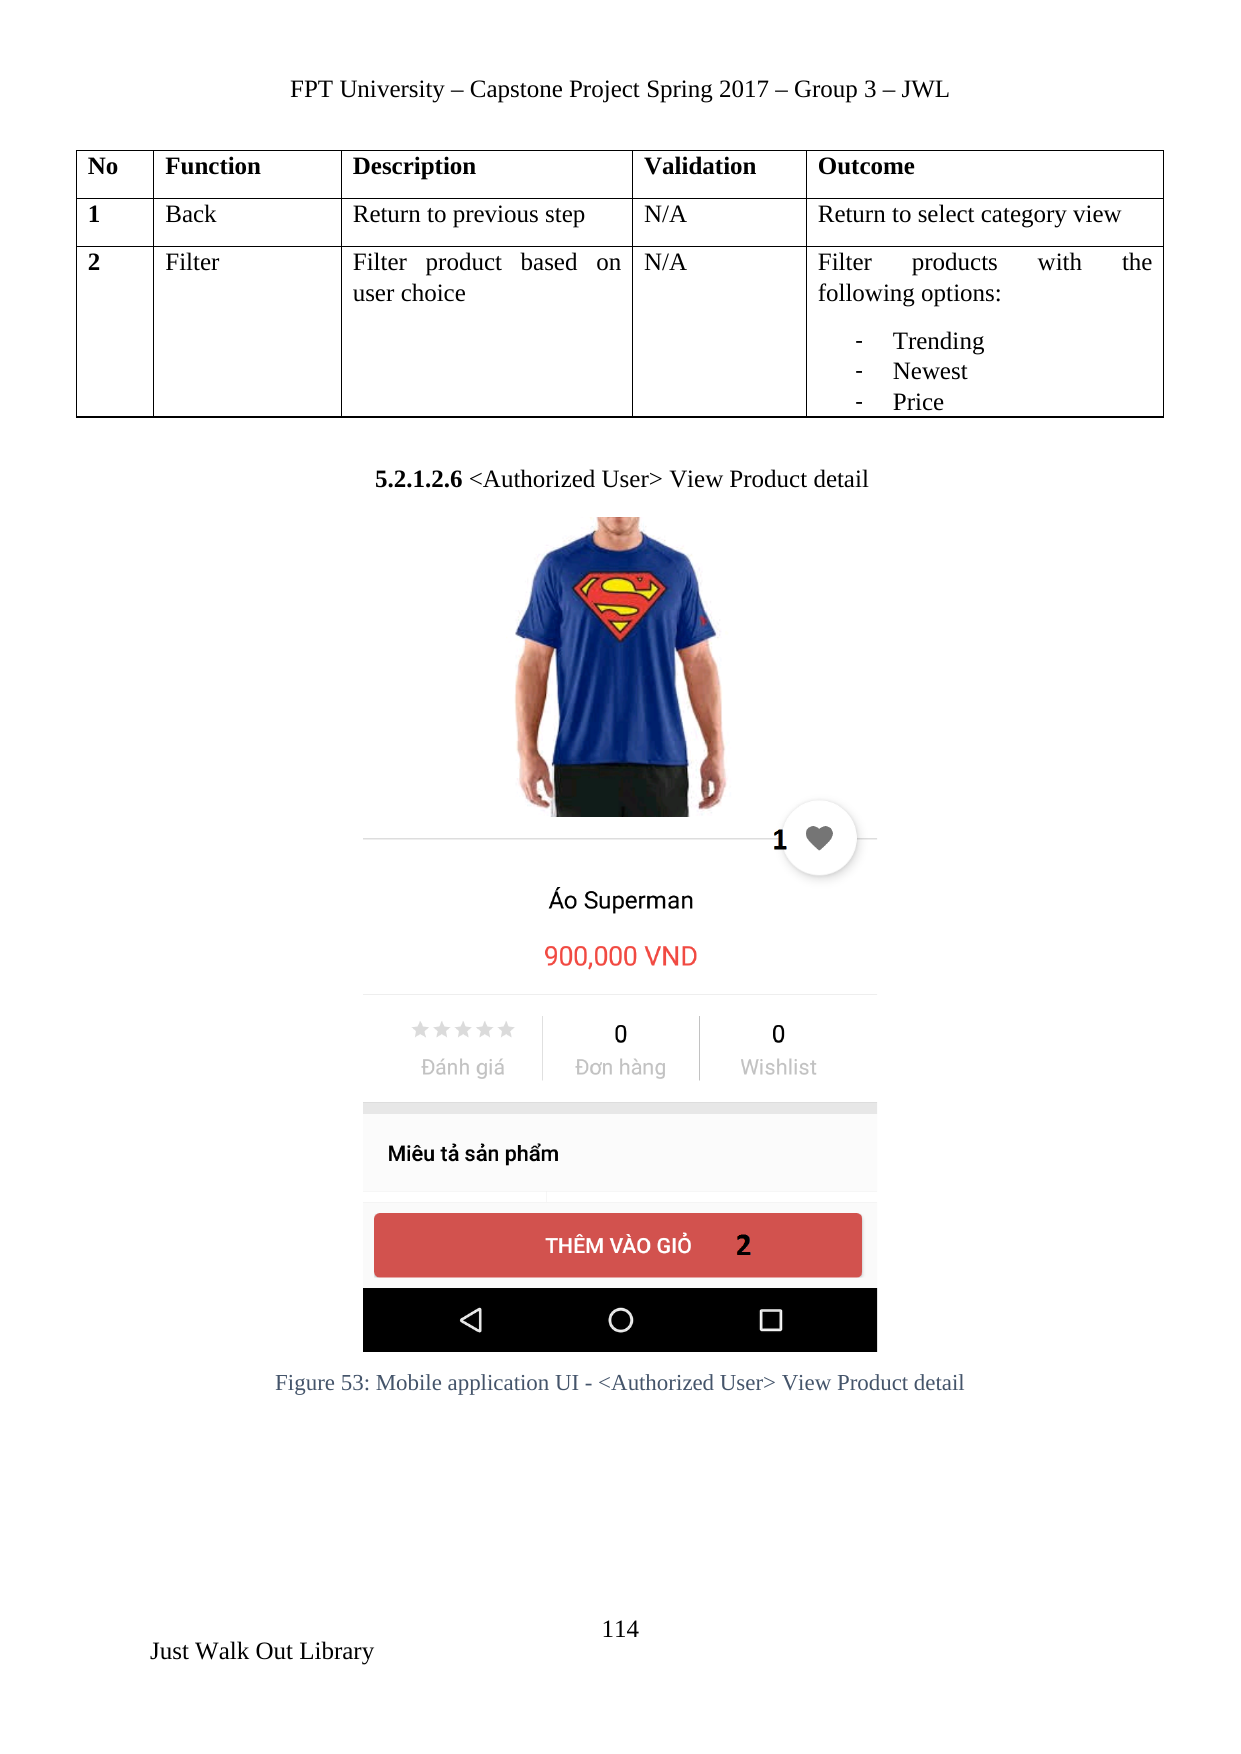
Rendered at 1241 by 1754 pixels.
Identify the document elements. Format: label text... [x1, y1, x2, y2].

subtitle <Authorized User> View Product detail [375, 464, 1090, 493]
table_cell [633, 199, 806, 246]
text Figure 53: Mobile application UI - <Authorized User> View Product detail [150, 1369, 1090, 1396]
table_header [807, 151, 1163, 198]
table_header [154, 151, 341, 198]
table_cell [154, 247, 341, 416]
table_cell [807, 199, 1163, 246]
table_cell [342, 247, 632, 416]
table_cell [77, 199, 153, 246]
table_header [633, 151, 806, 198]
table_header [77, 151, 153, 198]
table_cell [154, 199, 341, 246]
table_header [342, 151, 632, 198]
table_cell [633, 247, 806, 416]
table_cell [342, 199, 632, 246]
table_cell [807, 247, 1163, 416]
picture [363, 495, 878, 1352]
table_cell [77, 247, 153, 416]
